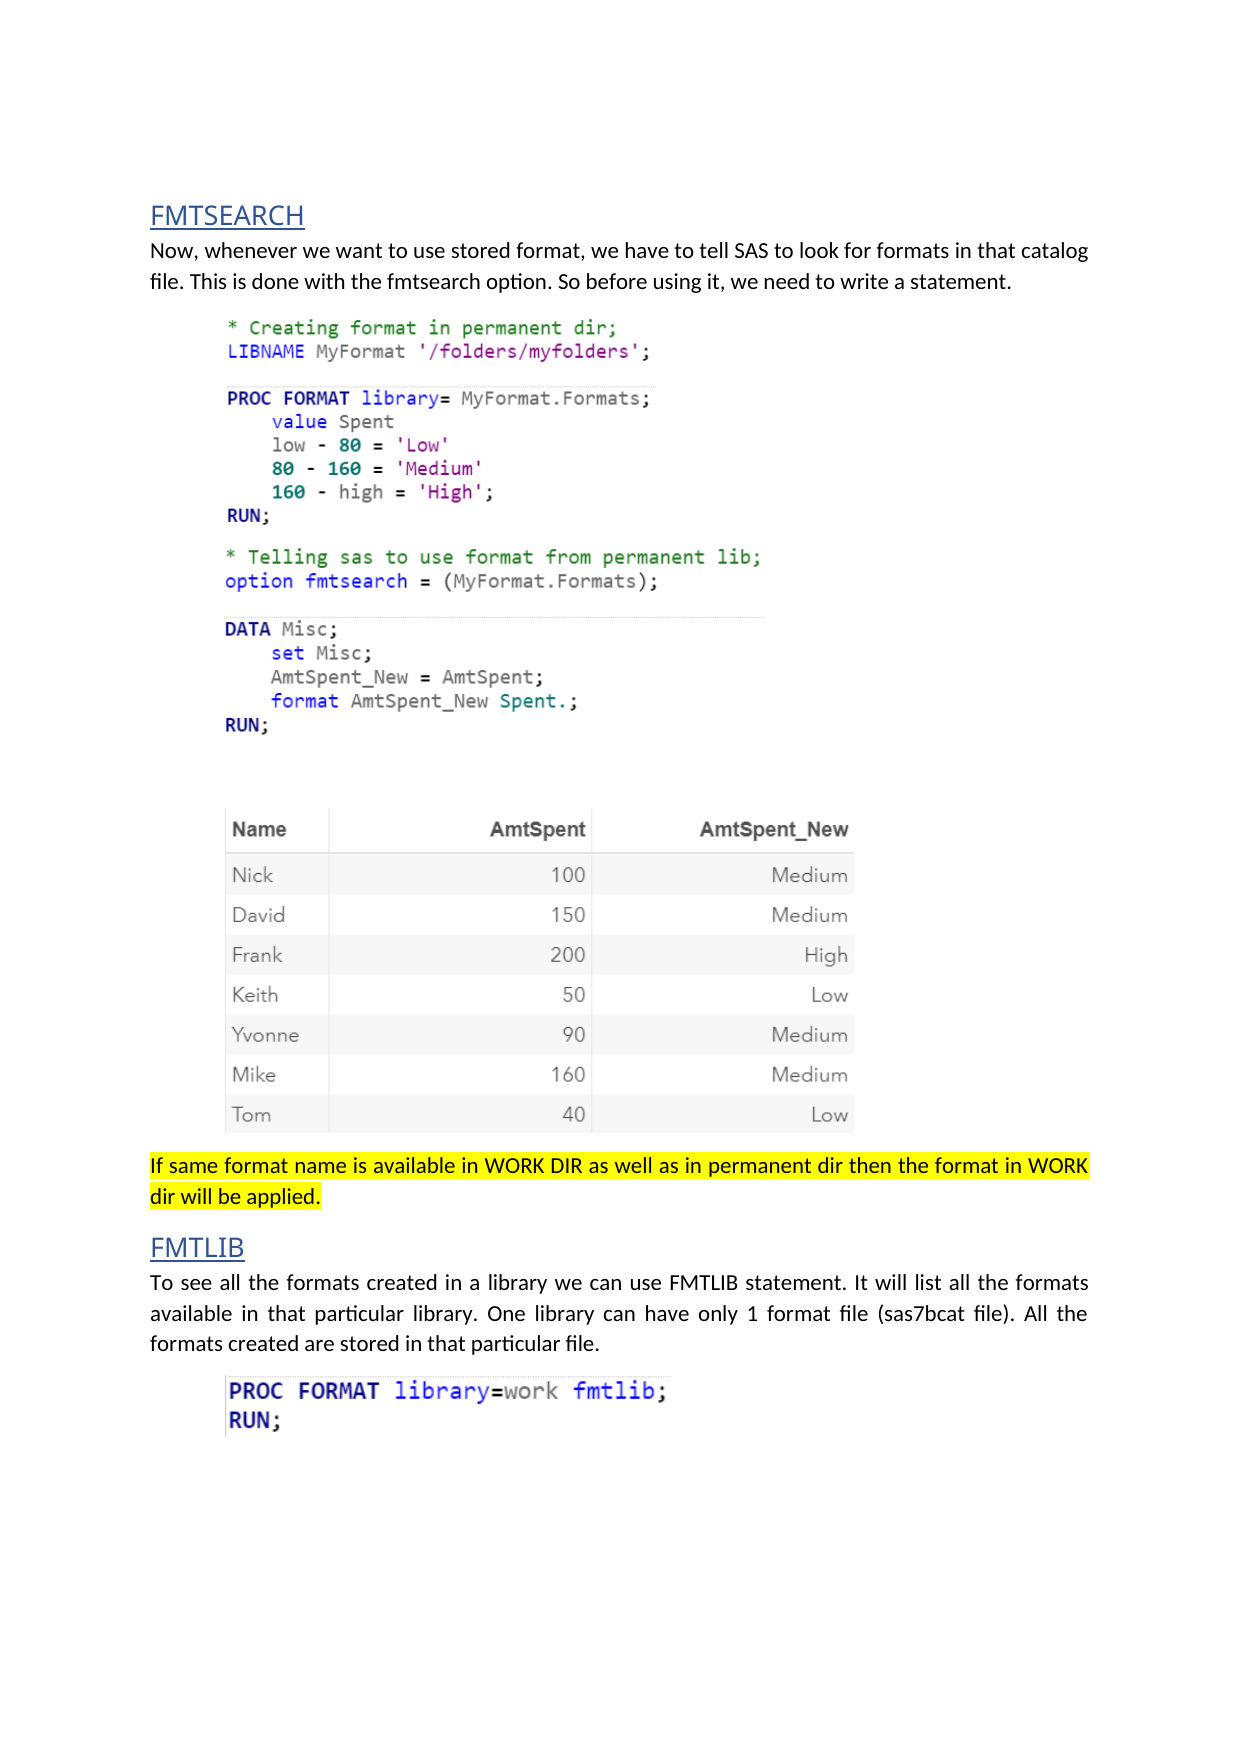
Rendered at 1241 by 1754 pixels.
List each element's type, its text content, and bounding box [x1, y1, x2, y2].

picture [225, 313, 657, 527]
picture [225, 545, 765, 743]
picture [225, 1375, 672, 1437]
picture [225, 808, 854, 1133]
subtitle FMTSEARCH [150, 197, 1090, 234]
text If same format name is available in WORK DIR as well as in permanent dir then the format in WORK dir will be applied. [150, 1179, 1090, 1210]
text To see all the formats created in a library we can use FMTLIB statement. It will list all the formats available in that particular library. One library can have only 1 format file (sas7bcat file). All the formats created are stored in that particular file. [150, 1268, 1090, 1357]
subtitle FMTLIB [150, 1229, 1090, 1266]
